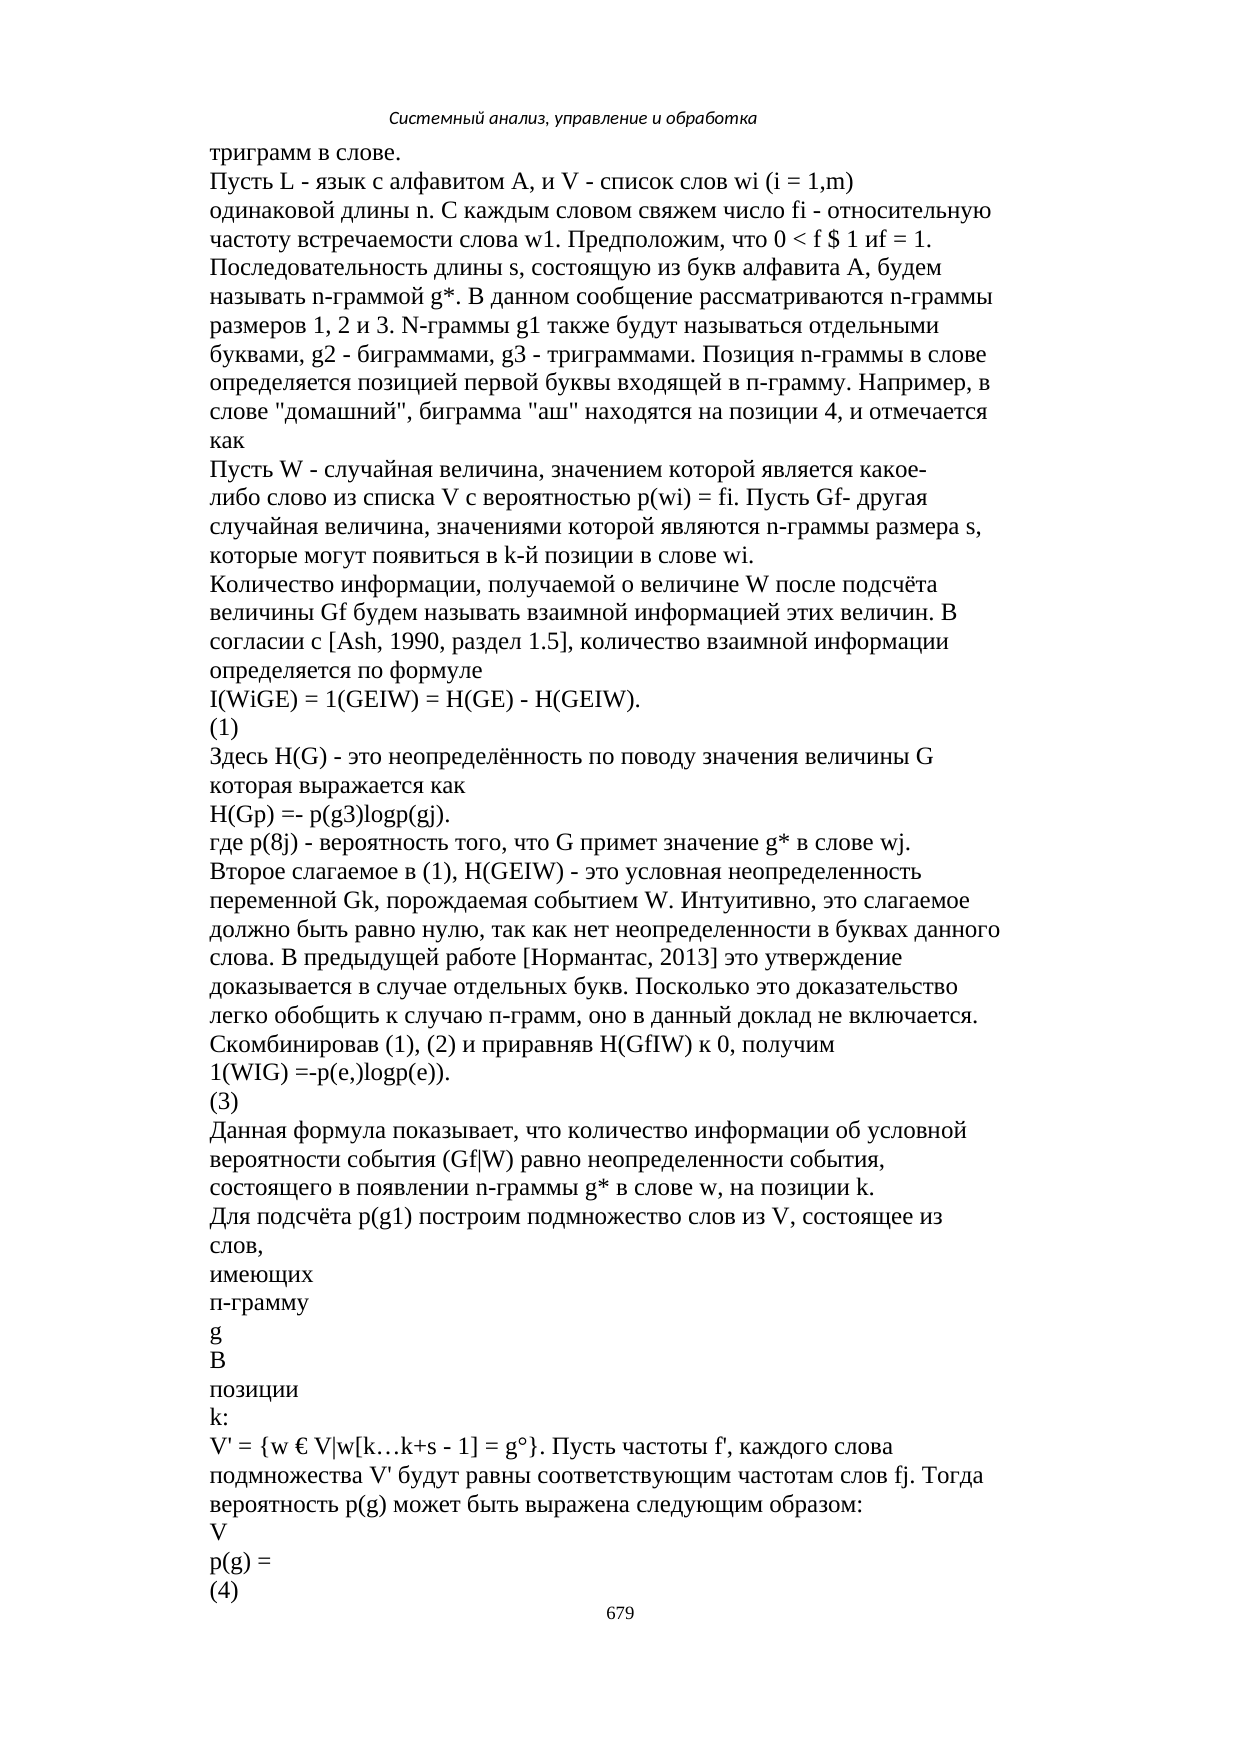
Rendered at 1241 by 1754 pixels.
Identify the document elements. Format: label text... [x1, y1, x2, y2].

text p(g) = [135, 1546, 1105, 1575]
text доказывается в случае отдельных букв. Посколько это доказательство [135, 971, 1105, 1000]
text V [135, 1517, 1105, 1546]
text должно быть равно нулю, так как нет неопределенности в буквах данного [135, 914, 1105, 942]
text одинаковой длины n. С каждым словом свяжем число fi - относительную [135, 195, 1105, 224]
text случайная величина, значениями которой являются n-граммы размера s, [135, 511, 1105, 540]
text легко обобщить к случаю п-грамм, оно в данный доклад не включается. [135, 1000, 1105, 1029]
text H(Gp) =- p(g3)logp(gj). [135, 799, 1105, 827]
text (4) [135, 1575, 1105, 1604]
text буквами, g2 - биграммами, g3 - триграммами. Позиция n-граммы в слове [135, 339, 1105, 367]
text слове "домашний", биграмма "аш" находятся на позиции 4, и отмечается [135, 396, 1105, 425]
text вероятность p(g) может быть выражена следующим образом: [135, 1489, 1105, 1517]
text B [135, 1345, 1105, 1374]
text Пусть L - язык с алфавитом А, и V - список слов wi (i = 1,m) [135, 166, 1105, 195]
text триграмм в слове. [135, 137, 1105, 166]
text Для подсчёта p(g1) построим подмножество слов из V, состоящее из [135, 1201, 1105, 1230]
text позиции [135, 1374, 1105, 1402]
text слов, [135, 1230, 1105, 1259]
text Количество информации, получаемой о величине W после подсчёта [135, 569, 1105, 597]
text которые могут появиться в k-й позиции в слове wi. [135, 540, 1105, 569]
text п-грамму [135, 1287, 1105, 1316]
text Пусть W - случайная величина, значением которой является какое- [135, 454, 1105, 482]
text состоящего в появлении n-граммы g* в слове w, на позиции k. [135, 1172, 1105, 1201]
text I(WiGE) = 1(GEIW) = H(GE) - H(GEIW). [135, 684, 1105, 712]
text вероятности события (Gf|W) равно неопределенности события, [135, 1144, 1105, 1172]
text слова. В предыдущей работе [Нормантас, 2013] это утверждение [135, 942, 1105, 971]
text где p(8j) - вероятность того, что G примет значение g* в слове wj. [135, 827, 1105, 856]
text подмножества V' будут равны соответствующим частотам слов fj. Тогда [135, 1460, 1105, 1489]
text переменной Gk, порождаемая событием W. Интуитивно, это слагаемое [135, 885, 1105, 914]
text определяется позицией первой буквы входящей в п-грамму. Например, в [135, 367, 1105, 396]
text Скомбинировав (1), (2) и приравняв H(GfIW) к 0, получим [135, 1029, 1105, 1057]
text (1) [135, 712, 1105, 741]
text величины Gf будем называть взаимной информацией этих величин. В [135, 597, 1105, 626]
text частоту встречаемости слова w1. Предположим, что 0 < f $ 1 иf = 1. [135, 224, 1105, 252]
text определяется по формуле [135, 655, 1105, 684]
text V' = {w € V|w[k…k+s - 1] = g°}. Пусть частоты f', каждого слова [135, 1431, 1105, 1460]
text Данная формула показывает, что количество информации об условной [135, 1115, 1105, 1144]
text (3) [135, 1086, 1105, 1115]
text имеющих [135, 1259, 1105, 1287]
text Здесь H(G) - это неопределённость по поводу значения величины G [135, 741, 1105, 770]
text называть n-граммой g*. В данном сообщение рассматриваются n-граммы [135, 281, 1105, 310]
text размеров 1, 2 и 3. N-граммы g1 также будут называться отдельными [135, 310, 1105, 339]
text k: [135, 1402, 1105, 1431]
text как [135, 425, 1105, 454]
text Последовательность длины s, состоящую из букв алфавита А, будем [135, 252, 1105, 281]
text Второе слагаемое в (1), H(GEIW) - это условная неопределенность [135, 856, 1105, 885]
text 1(WIG) =-p(e,)logp(e)). [135, 1057, 1105, 1086]
text либо слово из списка V с вероятностью p(wi) = fi. Пусть Gf- другая [135, 482, 1105, 511]
text g [135, 1316, 1105, 1345]
text которая выражается как [135, 770, 1105, 799]
text согласии с [Ash, 1990, раздел 1.5], количество взаимной информации [135, 626, 1105, 655]
